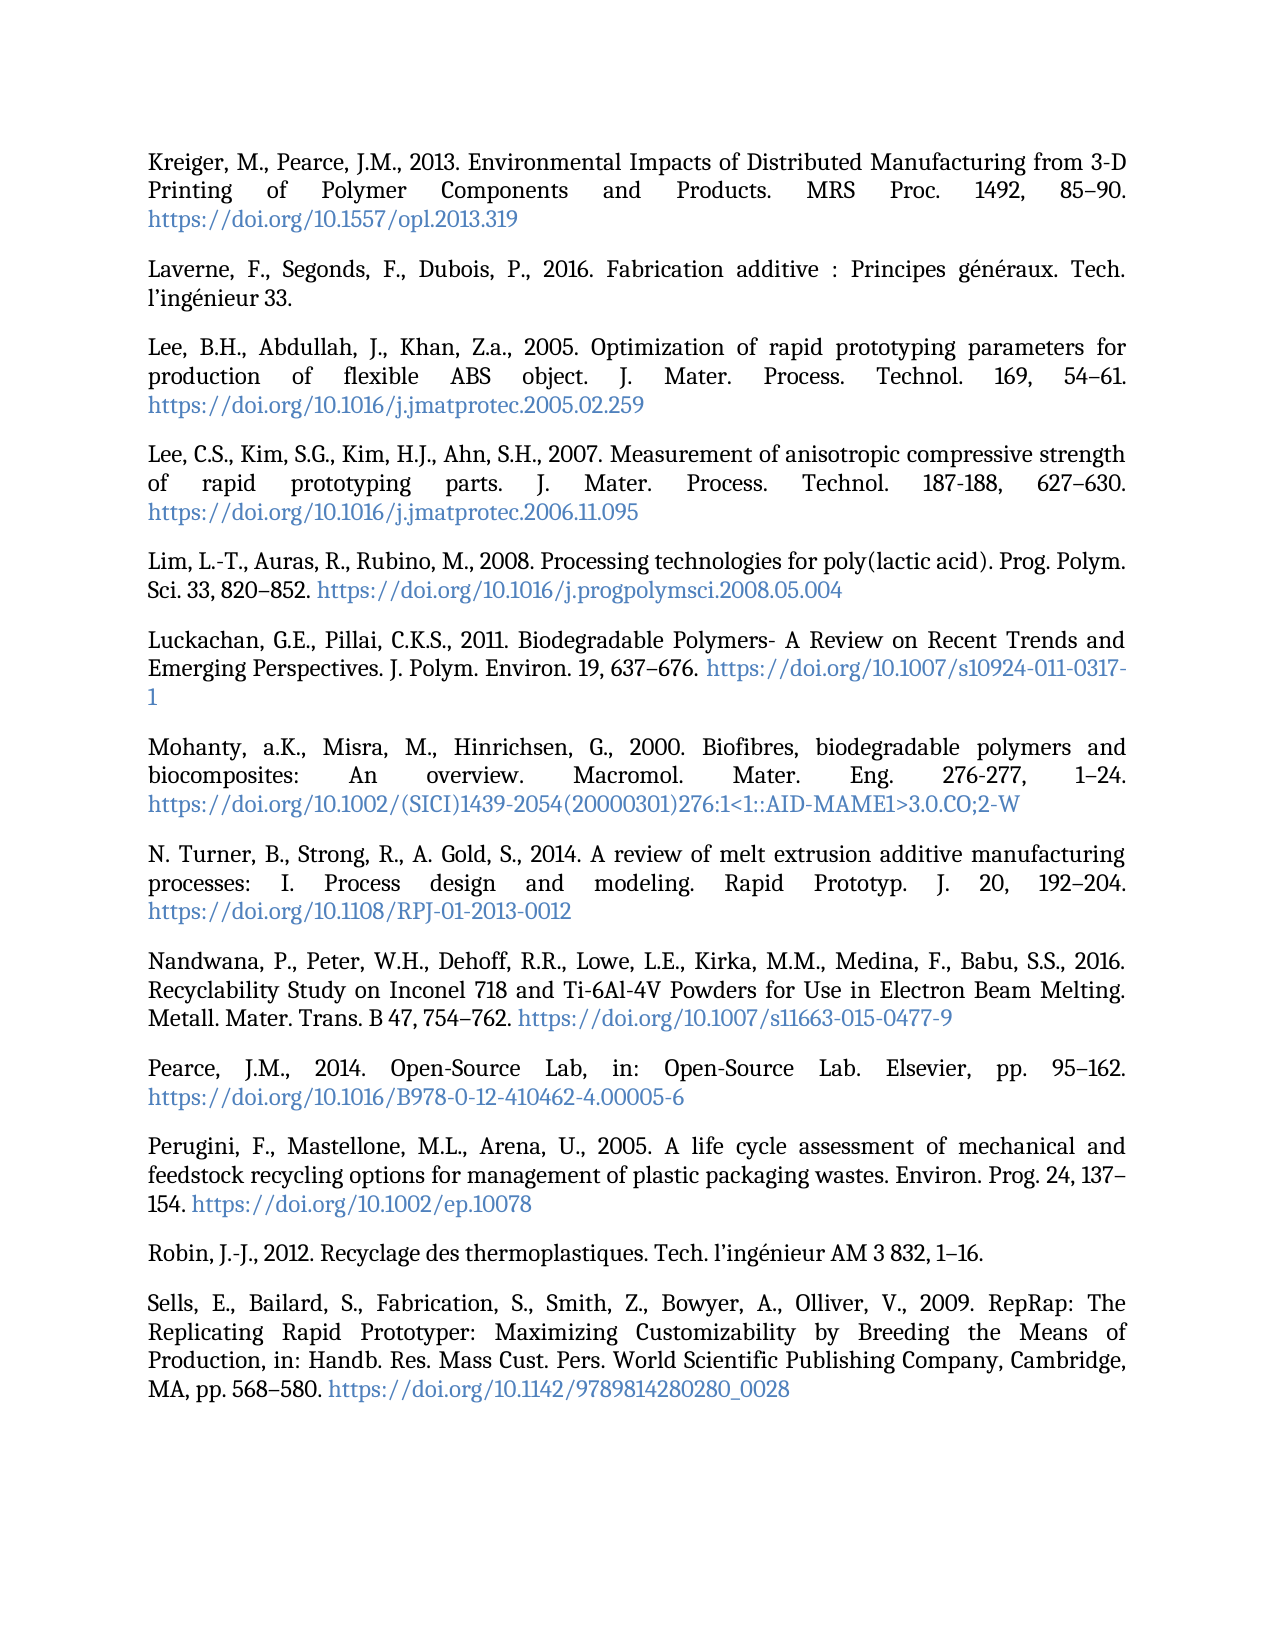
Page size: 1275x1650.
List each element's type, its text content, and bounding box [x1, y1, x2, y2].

text Kreiger, M., Pearce, J.M., 2013. Environmental Impacts of Distributed Manufacturing from 3-D Printing of Polymer Components and Products. MRS Proc. 1492, 85–90. https://doi.org/10.1557/opl.2013.319 [148, 148, 1127, 234]
text Luckachan, G.E., Pillai, C.K.S., 2011. Biodegradable Polymers- A Review on Recent Trends and Emerging Perspectives. J. Polym. Environ. 19, 637–676. https://doi.org/10.1007/s10924-011-0317-1 [148, 626, 1127, 712]
text N. Turner, B., Strong, R., A. Gold, S., 2014. A review of melt extrusion additive manufacturing processes: I. Process design and modeling. Rapid Prototyp. J. 20, 192–204. https://doi.org/10.1108/RPJ-01-2013-0012 [148, 840, 1127, 926]
text Mohanty, a.K., Misra, M., Hinrichsen, G., 2000. Biofibres, biodegradable polymers and biocomposites: An overview. Macromol. Mater. Eng. 276-277, 1–24. https://doi.org/10.1002/(SICI)1439-2054(20000301)276:1<1::AID-MAME1>3.0.CO;2-W [148, 733, 1127, 819]
text Lim, L.-T., Auras, R., Rubino, M., 2008. Processing technologies for poly(lactic acid). Prog. Polym. Sci. 33, 820–852. https://doi.org/10.1016/j.progpolymsci.2008.05.004 [148, 547, 1127, 605]
text Nandwana, P., Peter, W.H., Dehoff, R.R., Lowe, L.E., Kirka, M.M., Medina, F., Babu, S.S., 2016. Recyclability Study on Inconel 718 and Ti-6Al-4V Powders for Use in Electron Beam Melting. Metall. Mater. Trans. B 47, 754–762. https://doi.org/10.1007/s11663-015-0477-9 [148, 947, 1127, 1033]
text Lee, C.S., Kim, S.G., Kim, H.J., Ahn, S.H., 2007. Measurement of anisotropic compressive strength of rapid prototyping parts. J. Mater. Process. Technol. 187-188, 627–630. https://doi.org/10.1016/j.jmatprotec.2006.11.095 [148, 440, 1127, 526]
text Robin, J.-J., 2012. Recyclage des thermoplastiques. Tech. l’ingénieur AM 3 832, 1–16. [148, 1239, 1127, 1268]
text Sells, E., Bailard, S., Fabrication, S., Smith, Z., Bowyer, A., Olliver, V., 2009. RepRap: The Replicating Rapid Prototyper: Maximizing Customizability by Breeding the Means of Production, in: Handb. Res. Mass Cust. Pers. World Scientific Publishing Company, Cambridge, MA, pp. 568–580. https://doi.org/10.1142/9789814280280_0028 [148, 1289, 1127, 1404]
text Lee, B.H., Abdullah, J., Khan, Z.a., 2005. Optimization of rapid prototyping parameters for production of flexible ABS object. J. Mater. Process. Technol. 169, 54–61. https://doi.org/10.1016/j.jmatprotec.2005.02.259 [148, 333, 1127, 419]
text Perugini, F., Mastellone, M.L., Arena, U., 2005. A life cycle assessment of mechanical and feedstock recycling options for management of plastic packaging wastes. Environ. Prog. 24, 137–154. https://doi.org/10.1002/ep.10078 [148, 1132, 1127, 1218]
text Pearce, J.M., 2014. Open-Source Lab, in: Open-Source Lab. Elsevier, pp. 95–162. https://doi.org/10.1016/B978-0-12-410462-4.00005-6 [148, 1054, 1127, 1111]
text Laverne, F., Segonds, F., Dubois, P., 2016. Fabrication additive : Principes généraux. Tech. l’ingénieur 33. [148, 255, 1127, 312]
